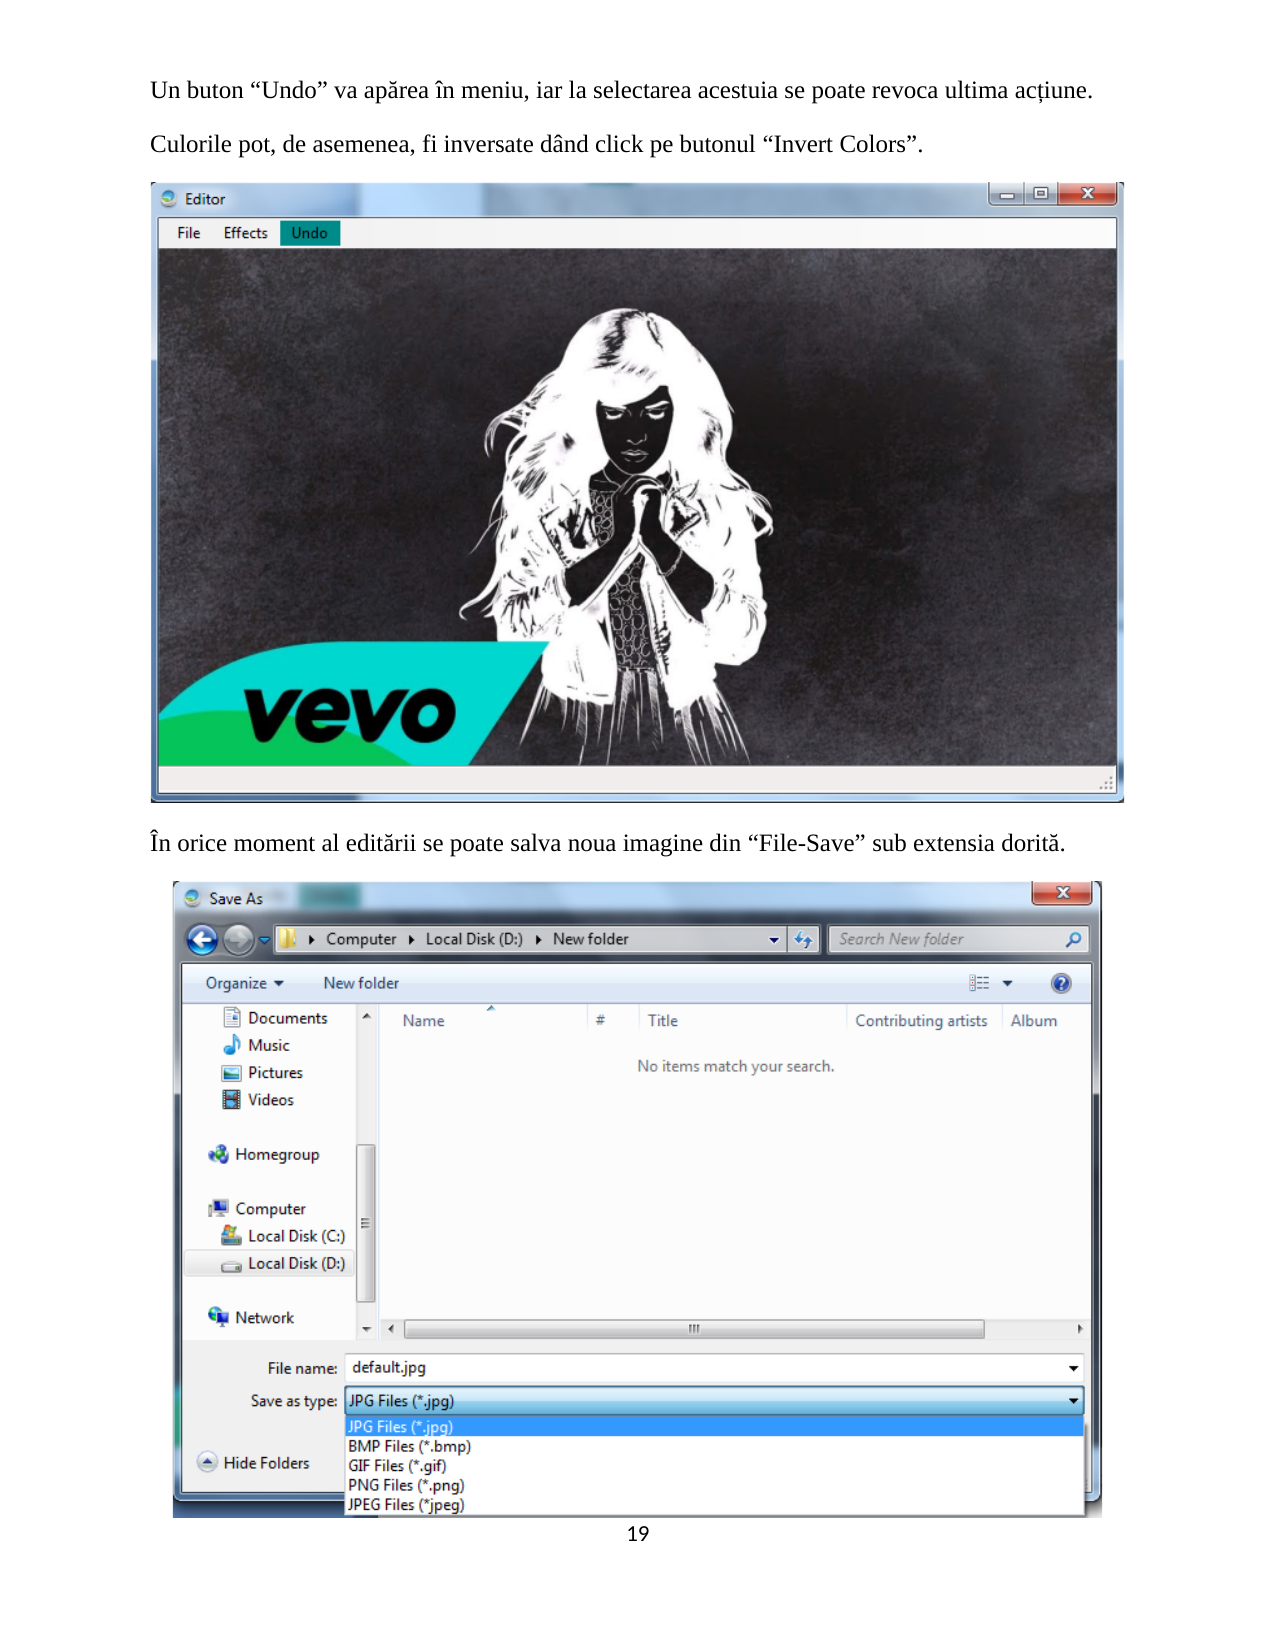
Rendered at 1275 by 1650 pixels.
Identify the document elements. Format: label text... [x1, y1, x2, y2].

picture [150, 182, 1125, 803]
picture [172, 881, 1103, 1518]
text Culorile pot, de asemenea, fi inversate dând click pe butonul “Invert Colors”. [150, 129, 1125, 158]
text Un buton “Undo” va apărea în meniu, iar la selectarea acestuia se poate revoca ultima acțiune. [150, 75, 1125, 104]
text În orice moment al editării se poate salva noua imagine din “File-Save” sub extensia dorită. [150, 828, 1125, 857]
